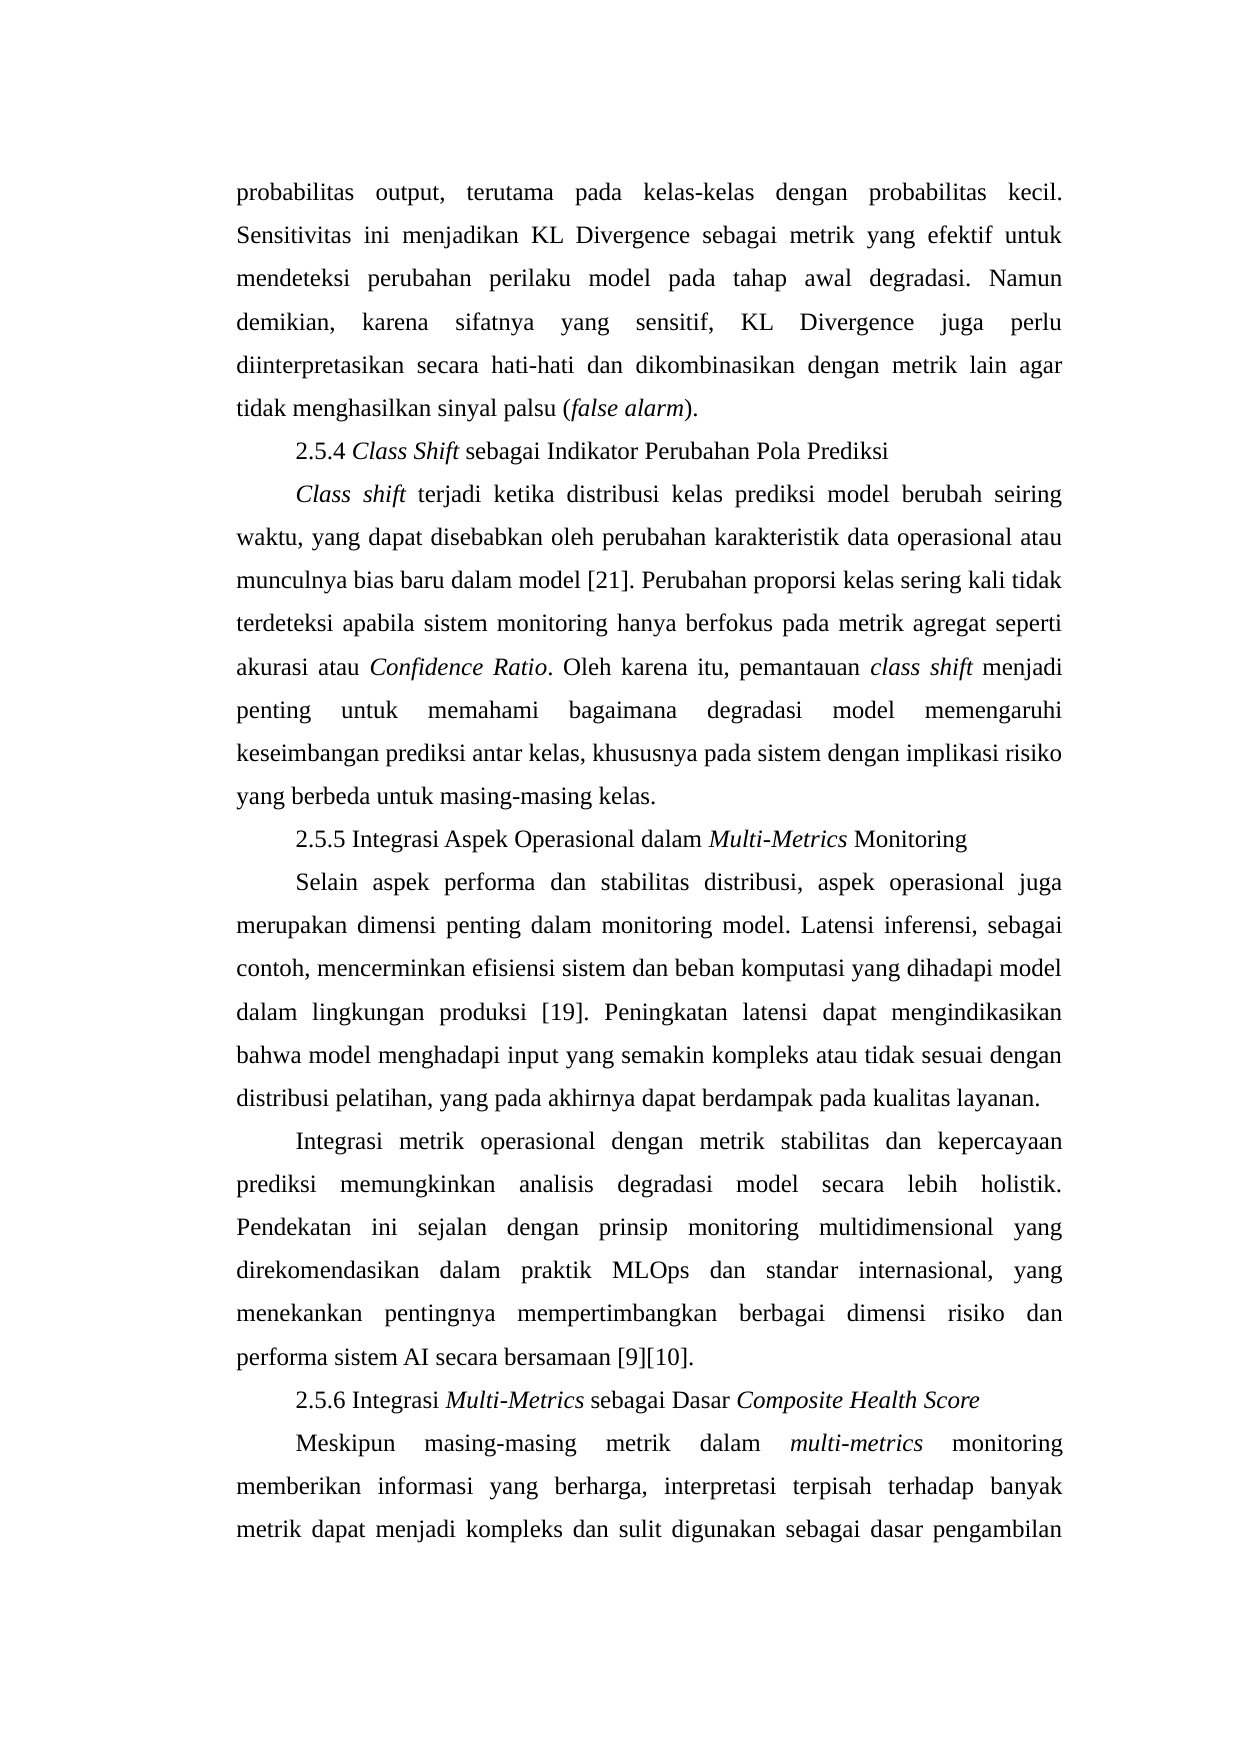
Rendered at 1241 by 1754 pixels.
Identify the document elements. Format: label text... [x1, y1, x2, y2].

text 2.5.6 Integrasi Multi-Metrics sebagai Dasar Composite Health Score [236, 1385, 1063, 1413]
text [236, 177, 1063, 422]
text 2.5.4 Class Shift sebagai Indikator Perubahan Pola Prediksi [236, 436, 1063, 465]
text Selain aspek performa dan stabilitas distribusi, aspek operasional juga merupakan dimensi penting dalam monitoring model. Latensi inferensi, sebagai contoh, mencerminkan efisiensi sistem dan beban komputasi yang dihadapi model dalam lingkungan produksi [19]. Peningkatan latensi dapat mengindikasikan bahwa model menghadapi input yang semakin kompleks atau tidak sesuai dengan distribusi pelatihan, yang pada akhirnya dapat berdampak pada kualitas layanan. [236, 867, 1063, 1112]
text Integrasi metrik operasional dengan metrik stabilitas dan kepercayaan prediksi memungkinkan analisis degradasi model secara lebih holistik. Pendekatan ini sejalan dengan prinsip monitoring multidimensional yang direkomendasikan dalam praktik MLOps dan standar internasional, yang menekankan pentingnya mempertimbangkan berbagai dimensi risiko dan performa sistem AI secara bersamaan [9][10]. [236, 1126, 1063, 1370]
text 2.5.5 Integrasi Aspek Operasional dalam Multi-Metrics Monitoring [236, 824, 1063, 853]
text Class shift terjadi ketika distribusi kelas prediksi model berubah seiring waktu, yang dapat disebabkan oleh perubahan karakteristik data operasional atau munculnya bias baru dalam model [21]. Perubahan proporsi kelas sering kali tidak terdeteksi apabila sistem monitoring hanya berfokus pada metrik agregat seperti akurasi atau Confidence Ratio. Oleh karena itu, pemantauan class shift menjadi penting untuk memahami bagaimana degradasi model memengaruhi keseimbangan prediksi antar kelas, khususnya pada sistem dengan implikasi risiko yang berbeda untuk masing-masing kelas. [236, 479, 1063, 810]
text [236, 1428, 1063, 1543]
